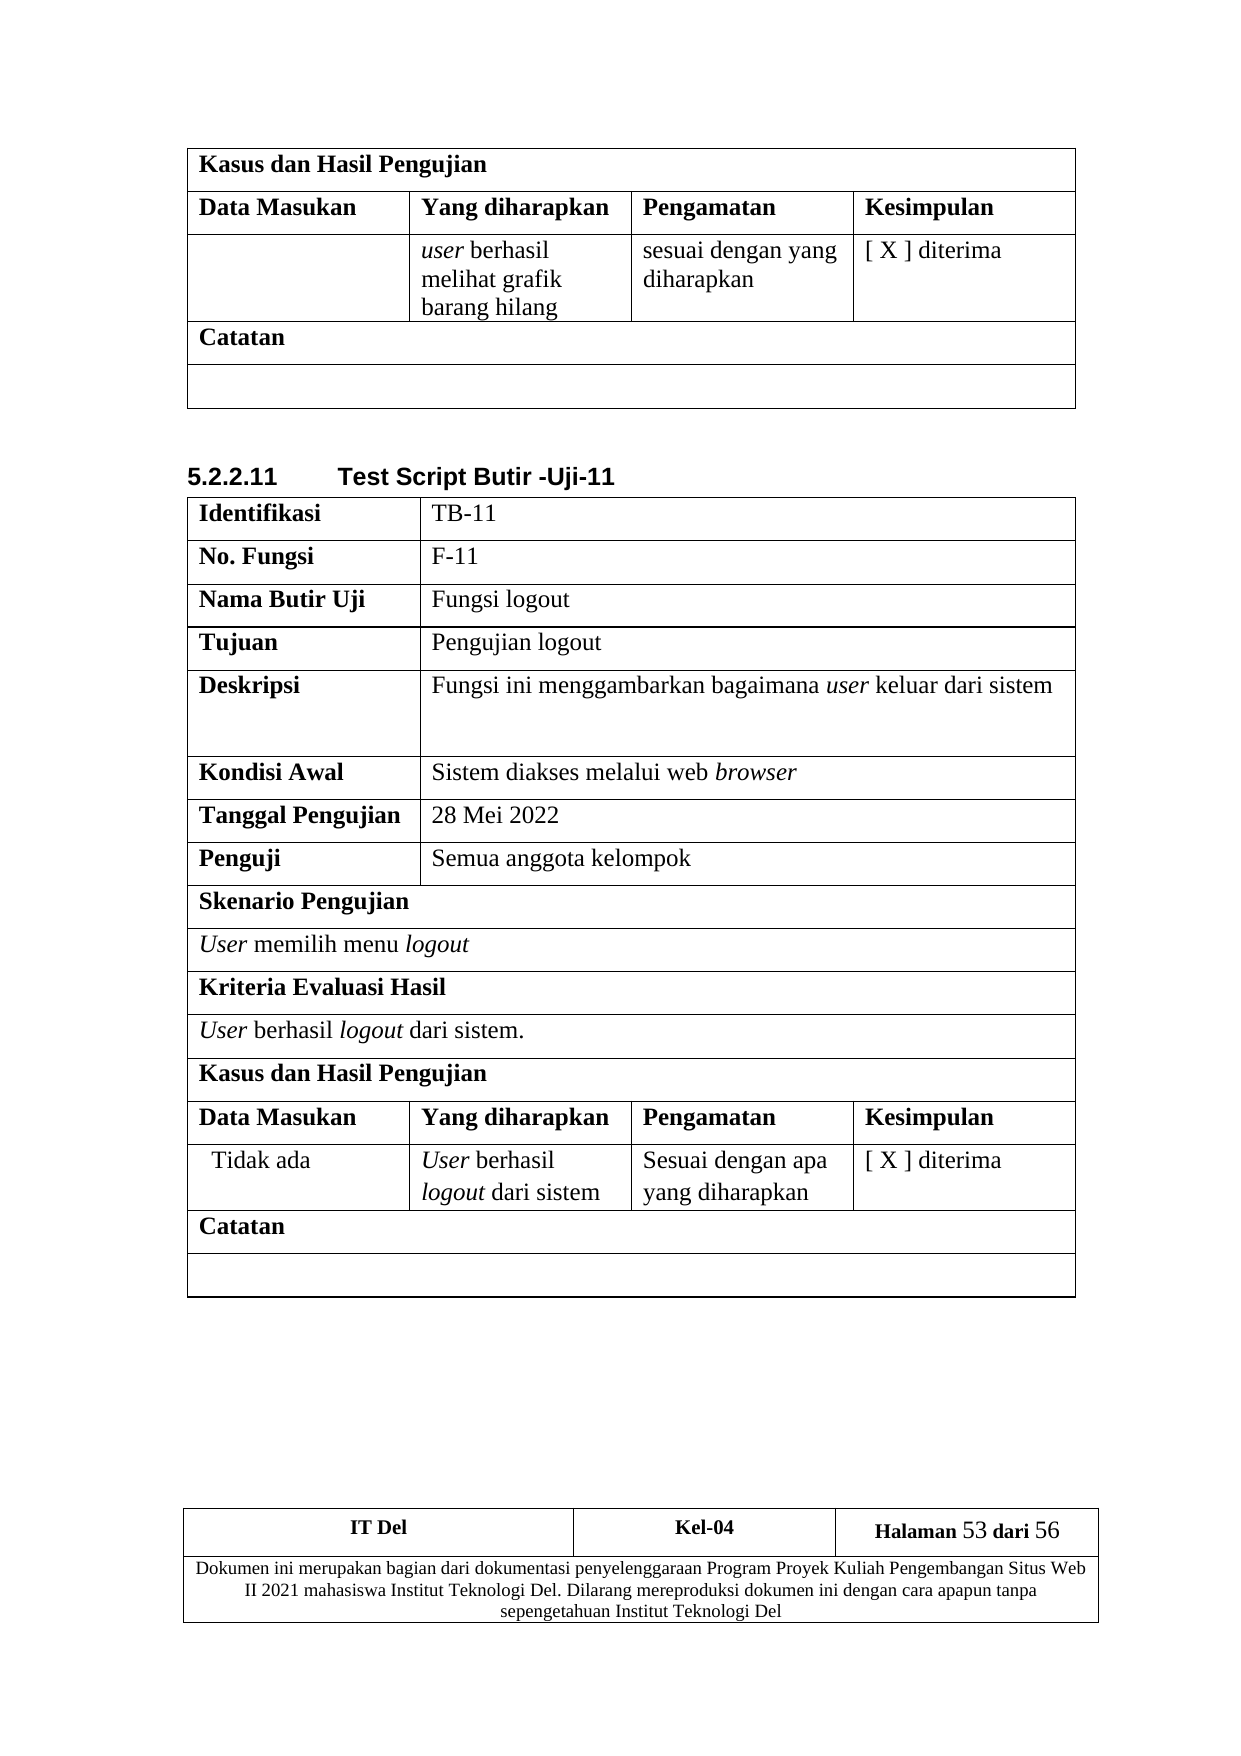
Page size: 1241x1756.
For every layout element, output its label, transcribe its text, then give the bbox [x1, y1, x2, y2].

table_cell User berhasil logout dari sistem [410, 1145, 631, 1210]
table_cell Data Masukan [188, 1102, 409, 1144]
table_cell Kriteria Evaluasi Hasil [188, 972, 1075, 1014]
table_cell Kondisi Awal [188, 757, 420, 799]
table_cell Yang diharapkan [410, 1102, 631, 1144]
table_cell Pengamatan [632, 192, 853, 234]
subtitle Test Script Butir -Uji-11 [187, 462, 1092, 491]
table_cell User berhasil logout dari sistem. [188, 1015, 1075, 1057]
table_cell user berhasil melihat grafik barang hilang [410, 235, 631, 321]
table_cell Semua anggota kelompok [421, 843, 1075, 885]
table_header Identifikasi [188, 498, 420, 540]
table_cell Pengujian logout [421, 628, 1075, 669]
table_cell Catatan [188, 1211, 1075, 1253]
table_cell [188, 365, 1075, 407]
table_cell sesuai dengan yang diharapkan [632, 235, 853, 321]
table_cell Tujuan [188, 628, 420, 669]
table_cell Kesimpulan [854, 1102, 1075, 1144]
table_cell No. Fungsi [188, 541, 420, 583]
table_cell [ X ] diterima [854, 235, 1075, 321]
table_cell Catatan [188, 322, 1075, 364]
table_cell Nama Butir Uji [188, 585, 420, 626]
table_cell Fungsi logout [421, 585, 1075, 626]
table_cell Kasus dan Hasil Pengujian [188, 149, 1075, 191]
table_cell Yang diharapkan [410, 192, 631, 234]
table_cell Tanggal Pengujian [188, 800, 420, 842]
table_cell [ X ] diterima [854, 1145, 1075, 1210]
table_cell Kesimpulan [854, 192, 1075, 234]
table_cell Data Masukan [188, 192, 409, 234]
table_cell User memilih menu logout [188, 929, 1075, 971]
table_cell Fungsi ini menggambarkan bagaimana user keluar dari sistem [421, 671, 1075, 756]
table_cell Kasus dan Hasil Pengujian [188, 1059, 1075, 1101]
table_cell Tidak ada [188, 1145, 409, 1210]
table_cell Sistem diakses melalui web browser [421, 757, 1075, 799]
table_cell Penguji [188, 843, 420, 885]
table_header TB-11 [421, 498, 1075, 540]
table_cell [188, 235, 409, 321]
table_cell Deskripsi [188, 671, 420, 756]
table_cell Pengamatan [632, 1102, 853, 1144]
table_cell [188, 1254, 1075, 1296]
table_cell Sesuai dengan apa yang diharapkan [632, 1145, 853, 1210]
table_cell F-11 [421, 541, 1075, 583]
table_cell 28 Mei 2022 [421, 800, 1075, 842]
table_cell Skenario Pengujian [188, 886, 1075, 928]
